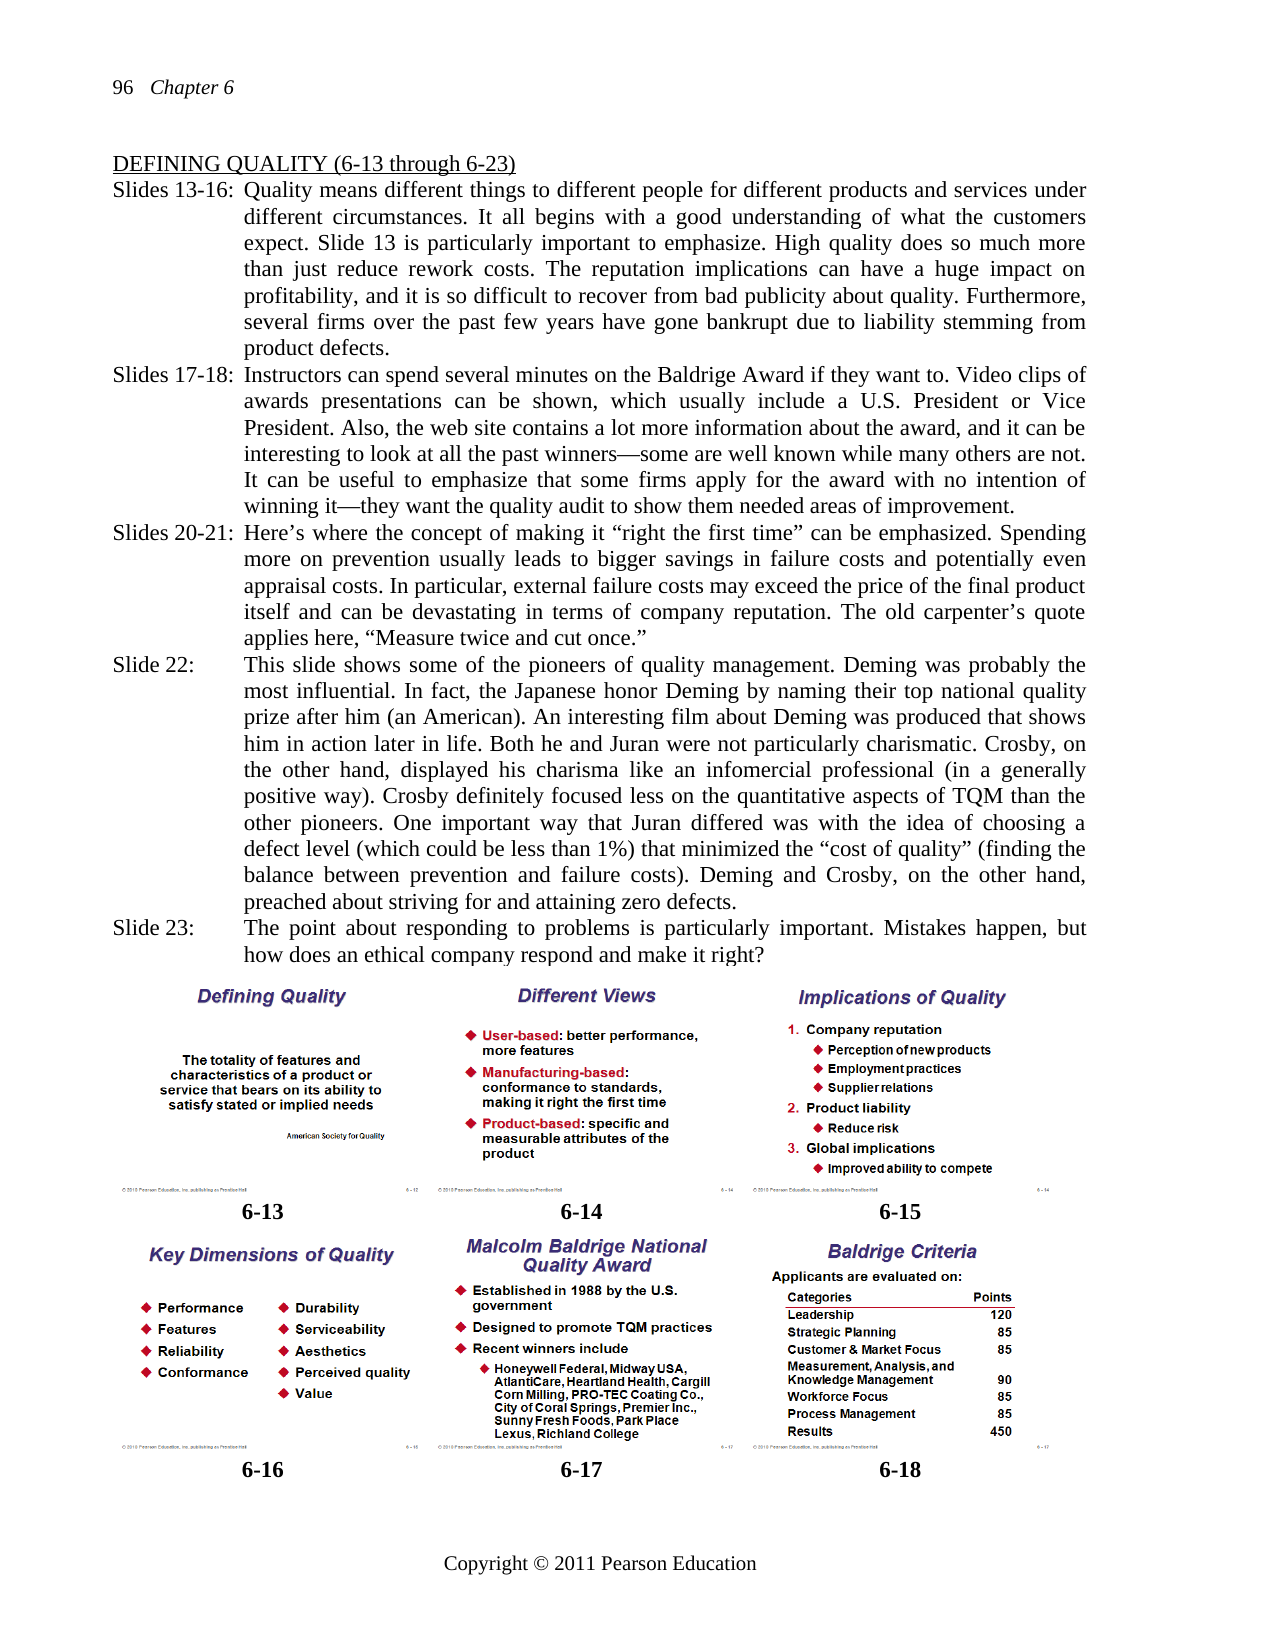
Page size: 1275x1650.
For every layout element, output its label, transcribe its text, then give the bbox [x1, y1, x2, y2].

text Slides 17-18: Instructors can spend several minutes on the Baldrige Award if they want to. Video clips of awards presentations can be shown, which usually include a U.S. President or Vice President. Also, the web site contains a lot more information about the award, and it can be interesting to look at all the past winners—some are well known while many others are not. It can be useful to emphasize that some firms apply for the award with no intention of winning it—they want the quality audit to show them needed areas of improvement. [112, 361, 1087, 519]
text Slides 13-16: Quality means different things to different people for different products and services under different circumstances. It all begins with a good understanding of what the customers expect. Slide 13 is particularly important to emphasize. High quality does so much more than just reduce rework costs. The reputation implications can have a huge impact on profitability, and it is so difficult to recover from bad publicity about quality. Furthermore, several firms over the past few years have gone bankrupt due to liability stemming from product defects. [112, 176, 1087, 361]
picture [112, 1224, 1060, 1456]
text DEFINING QUALITY (6-13 through 6-23) [112, 150, 1087, 176]
text Slide 23: The point about responding to problems is particularly important. Mistakes happen, but how does an ethical company respond and make it right? [112, 914, 1087, 967]
text Slide 22: This slide shows some of the pioneers of quality management. Deming was probably the most influential. In fact, the Japanese honor Deming by naming their top national quality prize after him (an American). An interesting film about Deming was produced that shows him in action later in life. Both he and Juran were not particularly charismatic. Crosby, on the other hand, displayed his charisma like an infomercial professional (in a generally positive way). Crosby definitely focused less on the quantitative aspects of TQM than the other pioneers. One important way that Juran differed was with the idea of choosing a defect level (which could be less than 1%) that minimized the “cost of quality” (finding the balance between prevention and failure costs). Deming and Crosby, on the other hand, preached about striving for and attaining zero defects. [112, 651, 1087, 914]
text 6-16 6-17 6-18 [112, 1456, 1087, 1482]
text Slides 20-21: Here’s where the concept of making it “right the first time” can be emphasized. Spending more on prevention usually leads to bigger savings in failure costs and potentially even appraisal costs. In particular, external failure costs may exceed the price of the final product itself and can be devastating in terms of company reputation. The old carpenter’s quote applies here, “Measure twice and cut once.” [112, 519, 1087, 651]
picture [112, 966, 1060, 1199]
text 6-13 6-14 6-15 [112, 1198, 1087, 1225]
